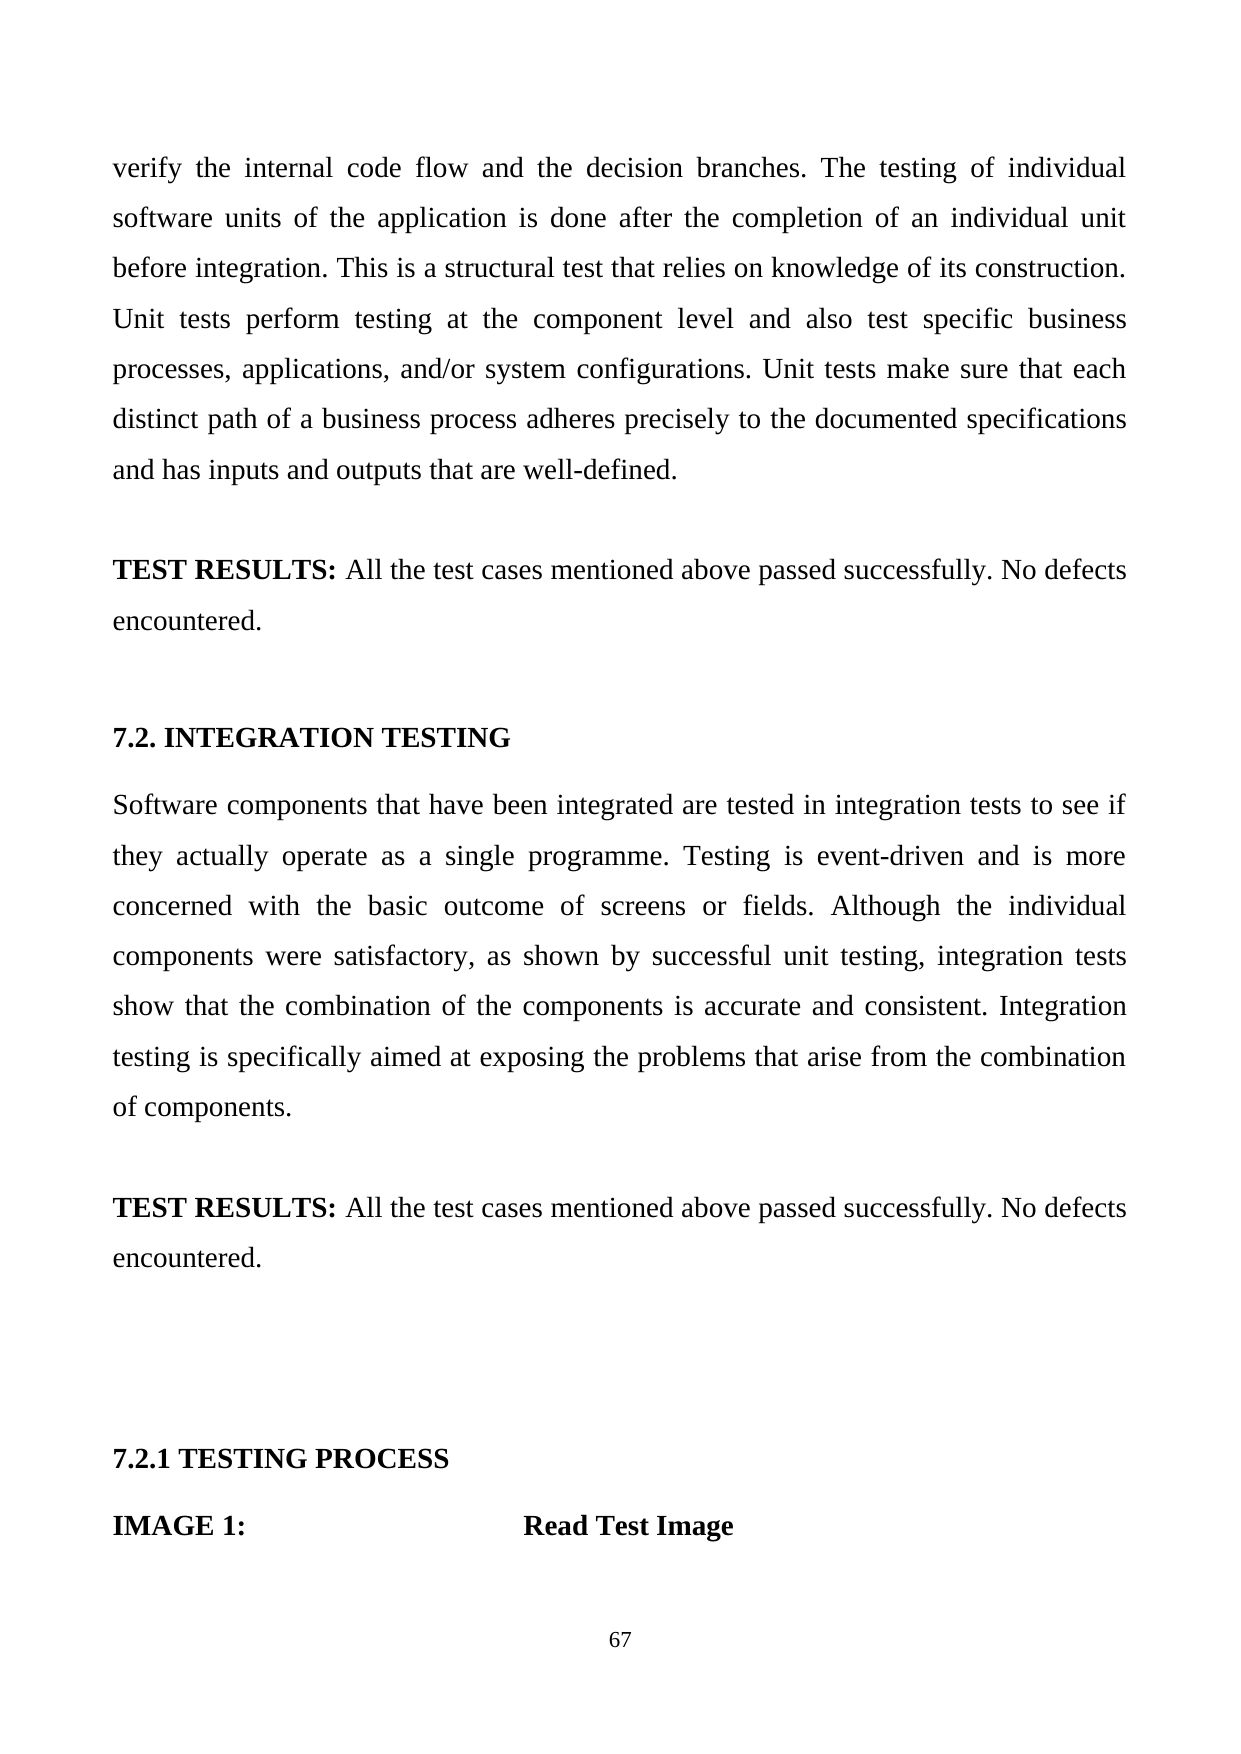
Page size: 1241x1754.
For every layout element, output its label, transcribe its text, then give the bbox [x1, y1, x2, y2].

text IMAGE 1: Read Test Image [112, 1508, 1128, 1542]
text 7.2. INTEGRATION TESTING [112, 720, 1128, 754]
text Software components that have been integrated are tested in integration tests to see if they actually operate as a single programme. Testing is event-driven and is more concerned with the basic outcome of screens or fields. Although the individual components were satisfactory, as shown by successful unit testing, integration tests show that the combination of the components is accurate and consistent. Integration testing is specifically aimed at exposing the problems that arise from the combination of components. [112, 787, 1128, 1123]
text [112, 150, 1128, 485]
text 7.2.1 TESTING PROCESS [112, 1441, 1128, 1475]
text TEST RESULTS: All the test cases mentioned above passed successfully. No defects encountered. [112, 1190, 1128, 1274]
text TEST RESULTS: All the test cases mentioned above passed successfully. No defects encountered. [112, 552, 1128, 636]
